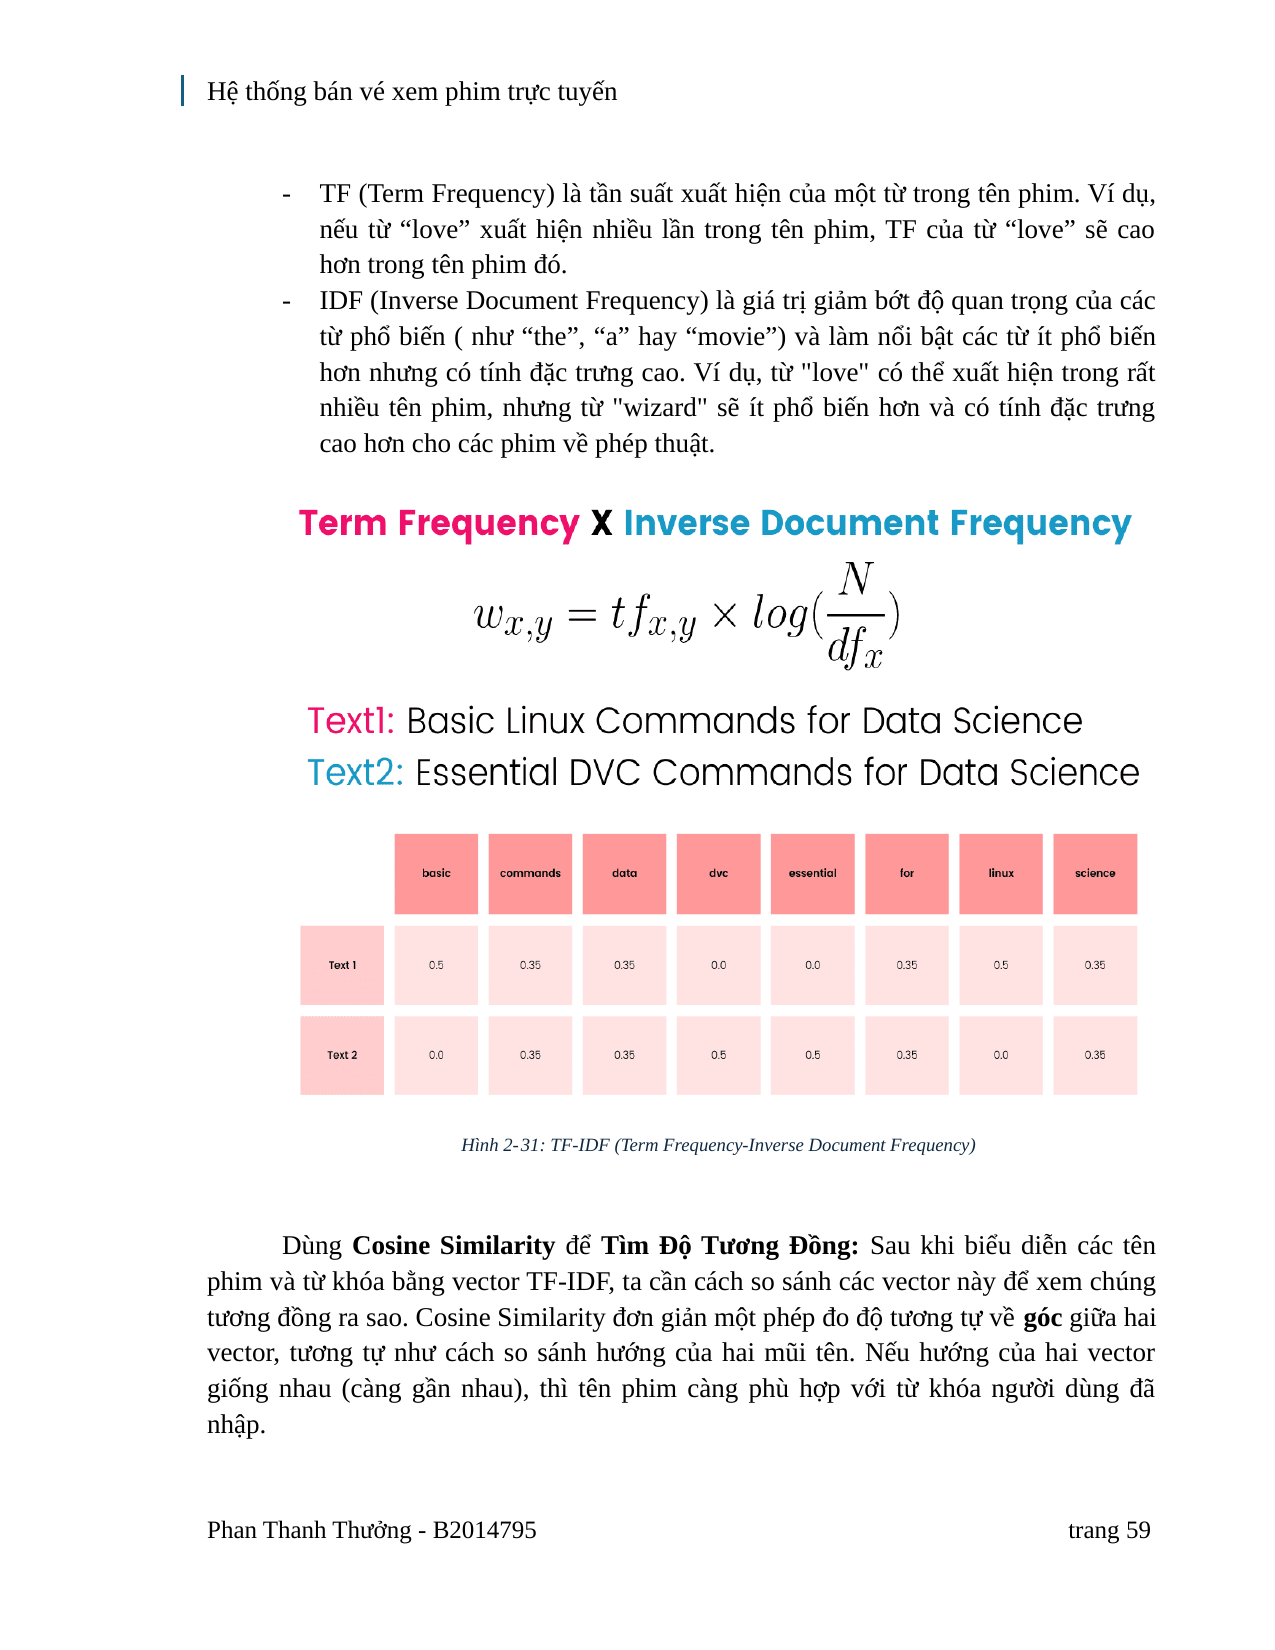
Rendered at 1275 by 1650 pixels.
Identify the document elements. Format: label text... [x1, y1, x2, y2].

list TF (Term Frequency) là tần suất xuất hiện của một từ trong tên phim. Ví dụ, nếu từ “love” xuất hiện nhiều lần trong tên phim, TF của từ “love” sẽ cao hơn trong tên phim đó. [282, 177, 1157, 280]
picture [281, 479, 1156, 1114]
list IDF (Inverse Document Frequency) là giá trị giảm bớt độ quan trọng của các từ phổ biến ( như “the”, “a” hay “movie”) và làm nổi bật các từ ít phổ biến hơn nhưng có tính đặc trưng cao. Ví dụ, từ "love" có thể xuất hiện trong rất nhiều tên phim, nhưng từ "wizard" sẽ ít phổ biến hơn và có tính đặc trưng cao hơn cho các phim về phép thuật. [282, 284, 1157, 458]
text Dùng Cosine Similarity để Tìm Độ Tương Đồng: Sau khi biểu diễn các tên phim và từ khóa bằng vector TF-IDF, ta cần cách so sánh các vector này để xem chúng tương đồng ra sao. Cosine Similarity đơn giản một phép đo độ tương tự về góc giữa hai vector, tương tự như cách so sánh hướng của hai mũi tên. Nếu hướng của hai vector giống nhau (càng gần nhau), thì tên phim càng phù hợp với từ khóa người dùng đã nhập. [207, 1229, 1157, 1439]
